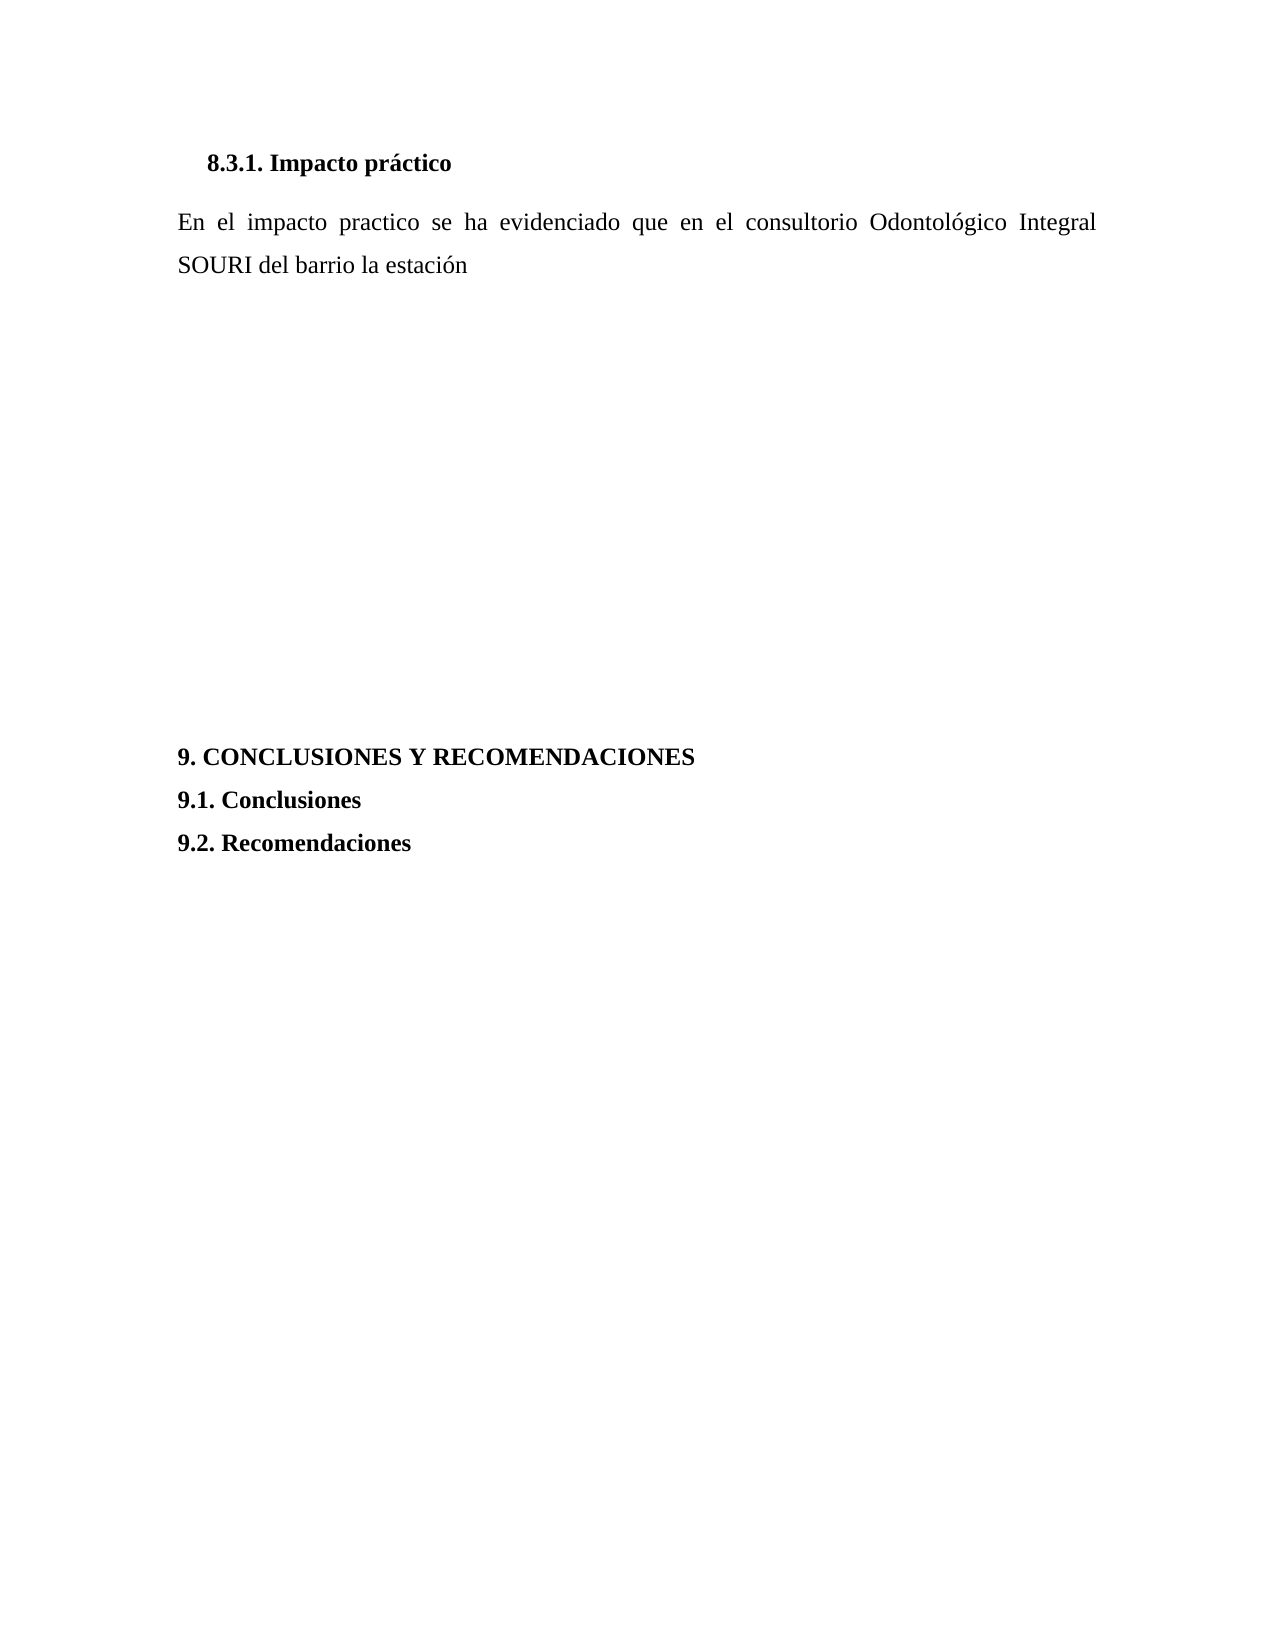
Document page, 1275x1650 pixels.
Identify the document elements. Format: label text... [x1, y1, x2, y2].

list 9.1. Conclusiones [177, 785, 1098, 813]
list 9.2. Recomendaciones [177, 828, 1098, 857]
list 9. CONCLUSIONES Y RECOMENDACIONES [177, 742, 1098, 770]
list 8.3.1. Impacto práctico [207, 148, 1098, 176]
text En el impacto practico se ha evidenciado que en el consultorio Odontológico Integral SOURI del barrio la estación [177, 207, 1098, 279]
